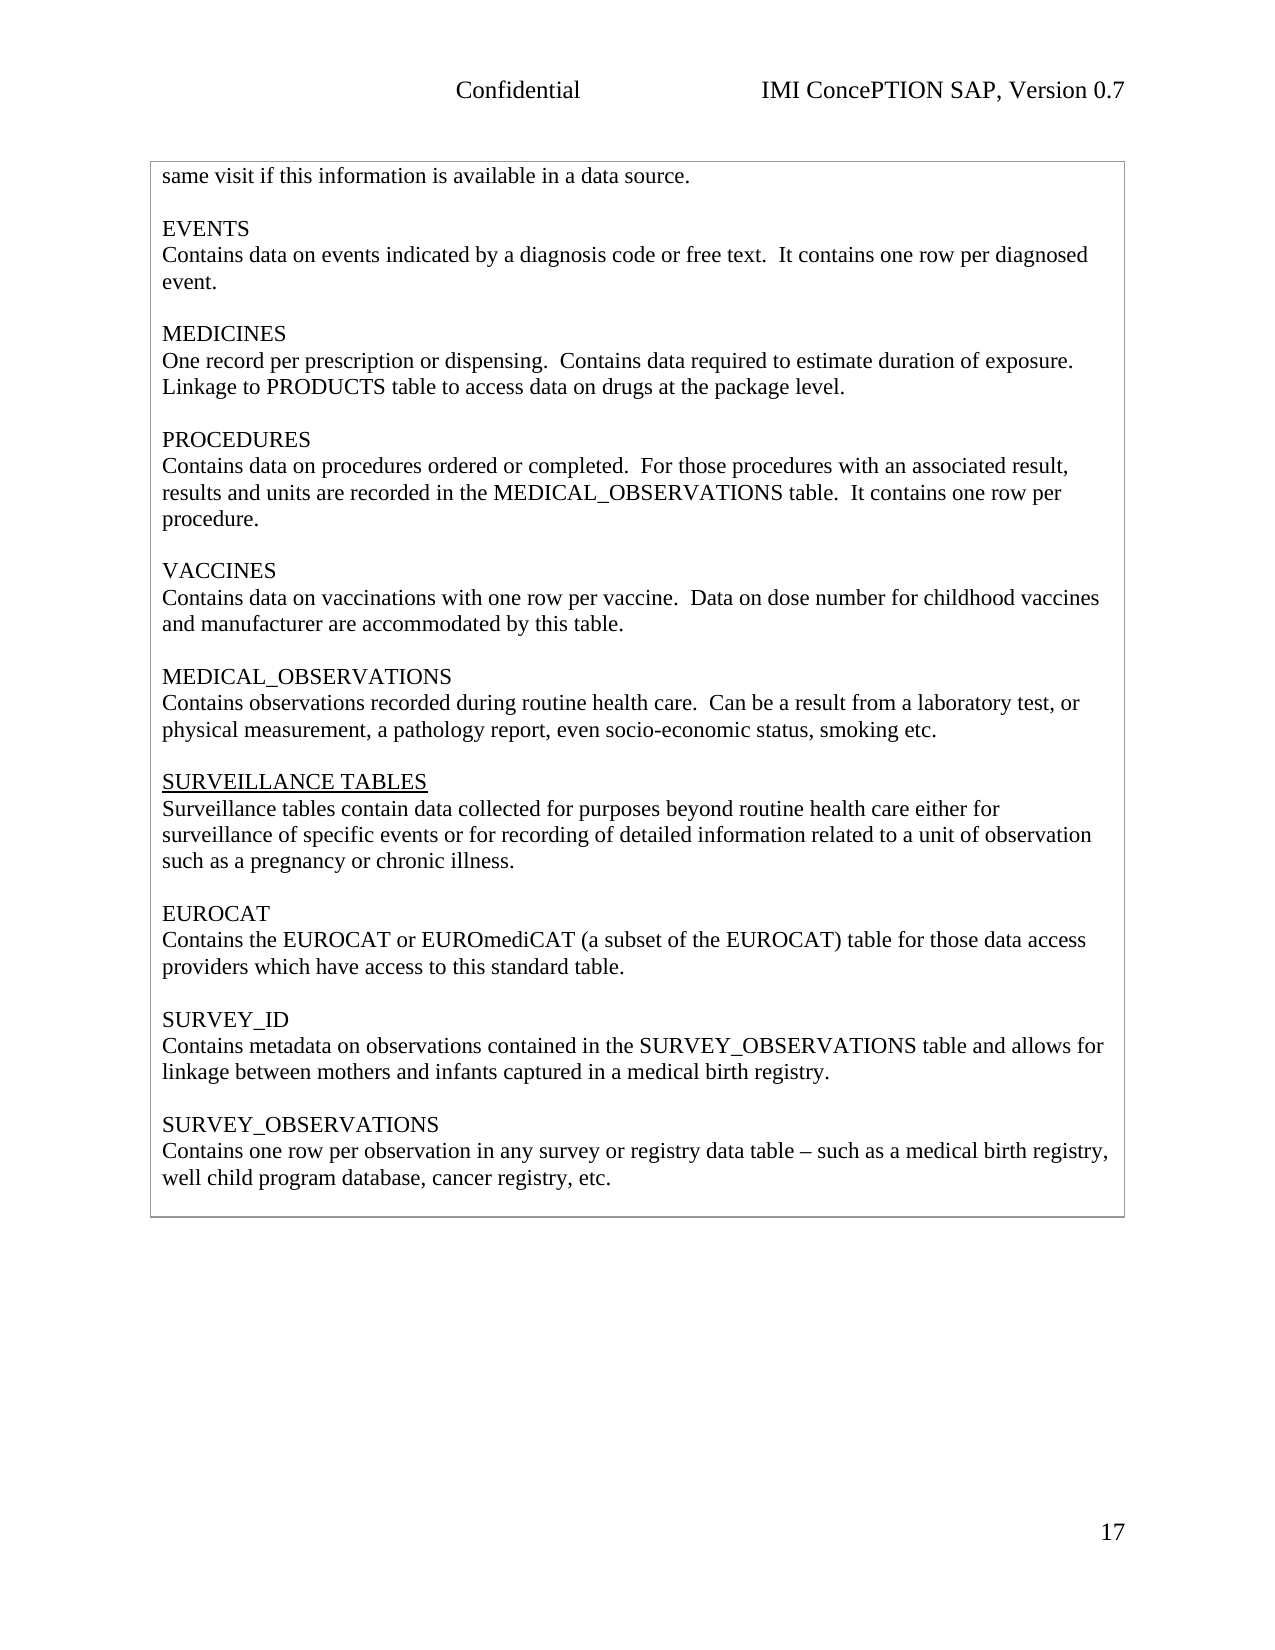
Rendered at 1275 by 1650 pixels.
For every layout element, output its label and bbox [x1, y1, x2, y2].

table_header [151, 162, 1124, 1216]
